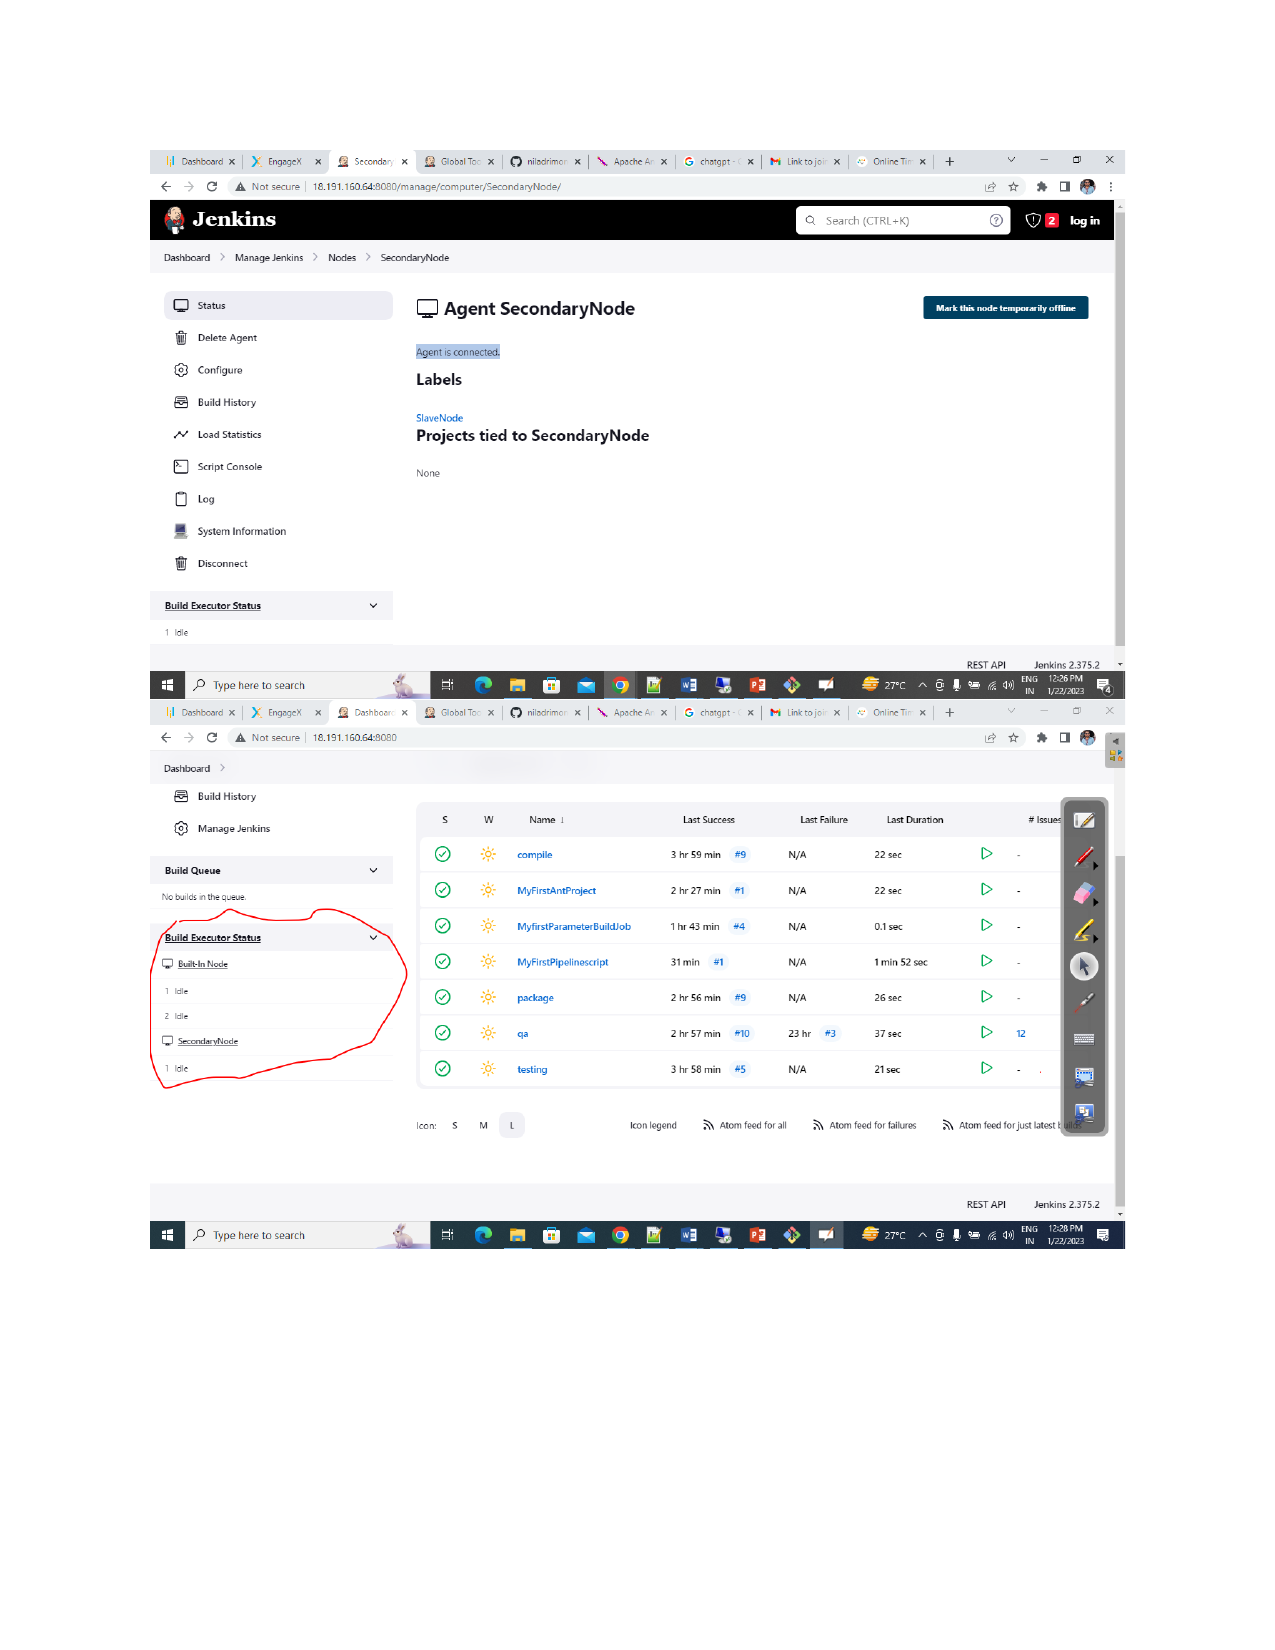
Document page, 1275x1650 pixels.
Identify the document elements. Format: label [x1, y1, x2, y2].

picture [150, 150, 1125, 699]
picture [150, 700, 1125, 1249]
